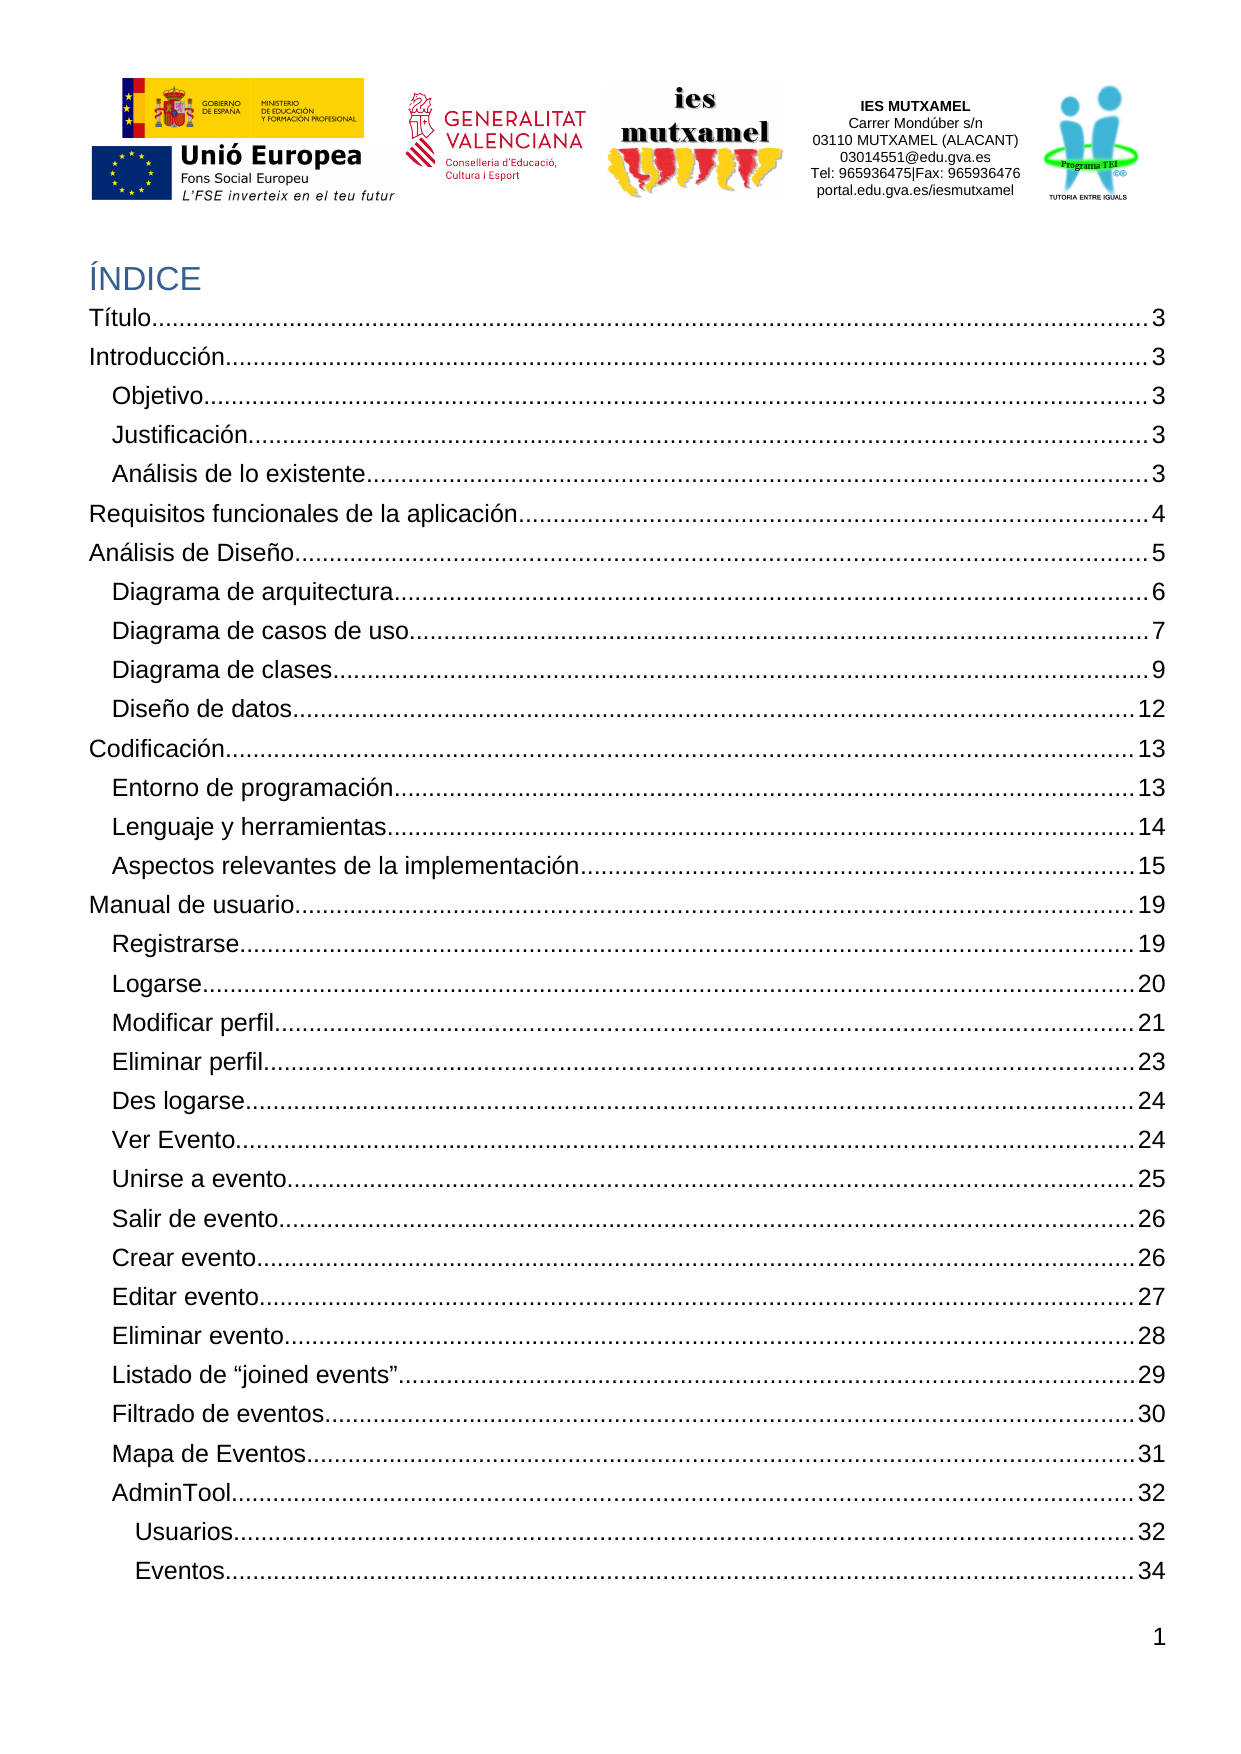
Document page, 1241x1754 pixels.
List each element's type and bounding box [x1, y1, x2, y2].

picture [122, 78, 364, 138]
picture [1042, 82, 1140, 201]
picture [606, 82, 785, 201]
picture [91, 142, 395, 202]
picture [405, 92, 586, 181]
